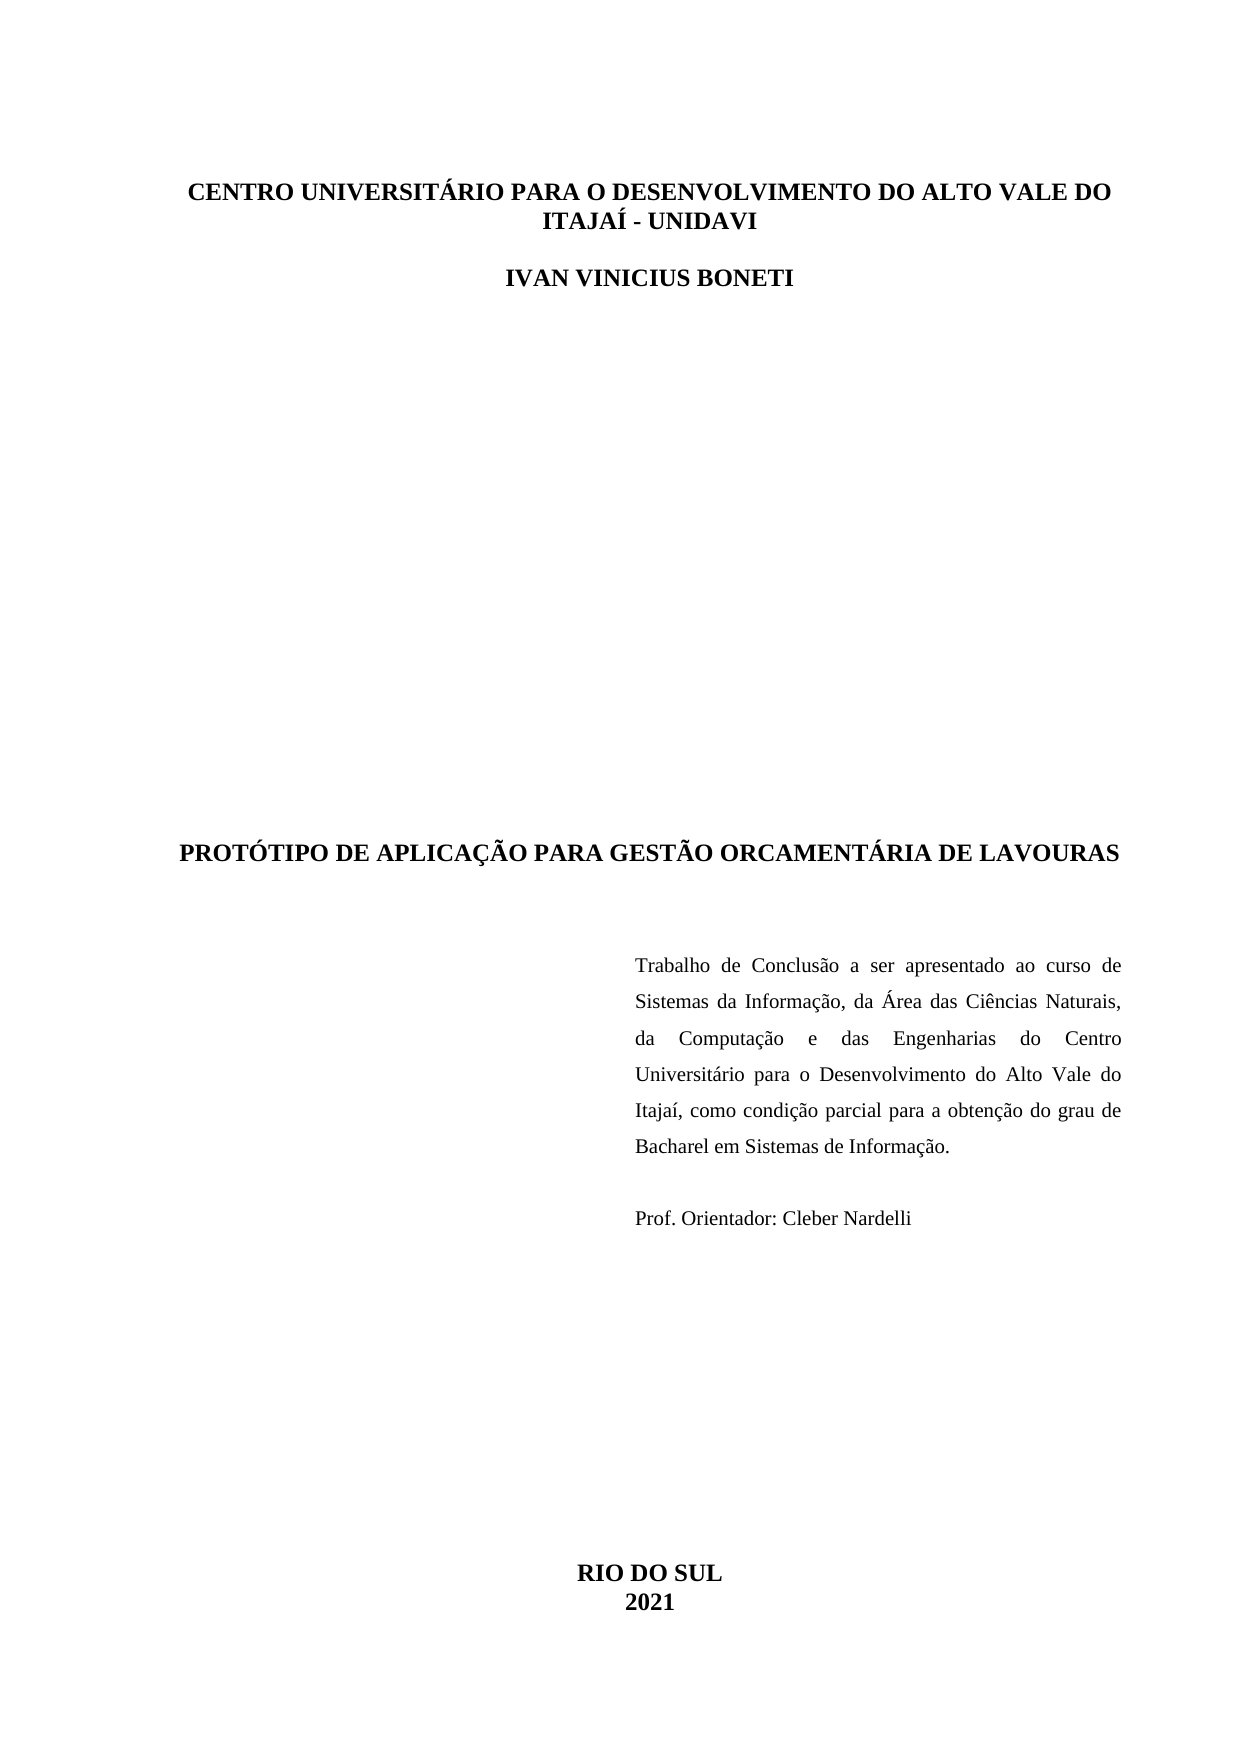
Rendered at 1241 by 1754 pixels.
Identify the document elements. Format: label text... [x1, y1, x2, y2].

text 2021 [177, 1587, 1122, 1616]
text protÓTIPO DE APLICAÇÃO para gestão ORCAMENTÁRIA de lavouras [177, 838, 1122, 867]
text Prof. Orientador: Cleber Nardelli [635, 1206, 1122, 1230]
text Trabalho de Conclusão a ser apresentado ao curso de Sistemas da Informação, da Área das Ciências Naturais, da Computação e das Engenharias do Centro Universitário para o Desenvolvimento do Alto Vale do Itajaí, como condição parcial para a obtenção do grau de Bacharel em Sistemas de Informação. [635, 953, 1122, 1158]
text RIO DO SUL [177, 1558, 1122, 1587]
text iVAN viNICIUS bONETI [177, 263, 1122, 292]
text CENTRO UNIVERSITÁRIO PARA O DESENVOLVIMENTO DO ALTO VALE DO ITAJAÍ - UNIDAVI [177, 177, 1122, 235]
